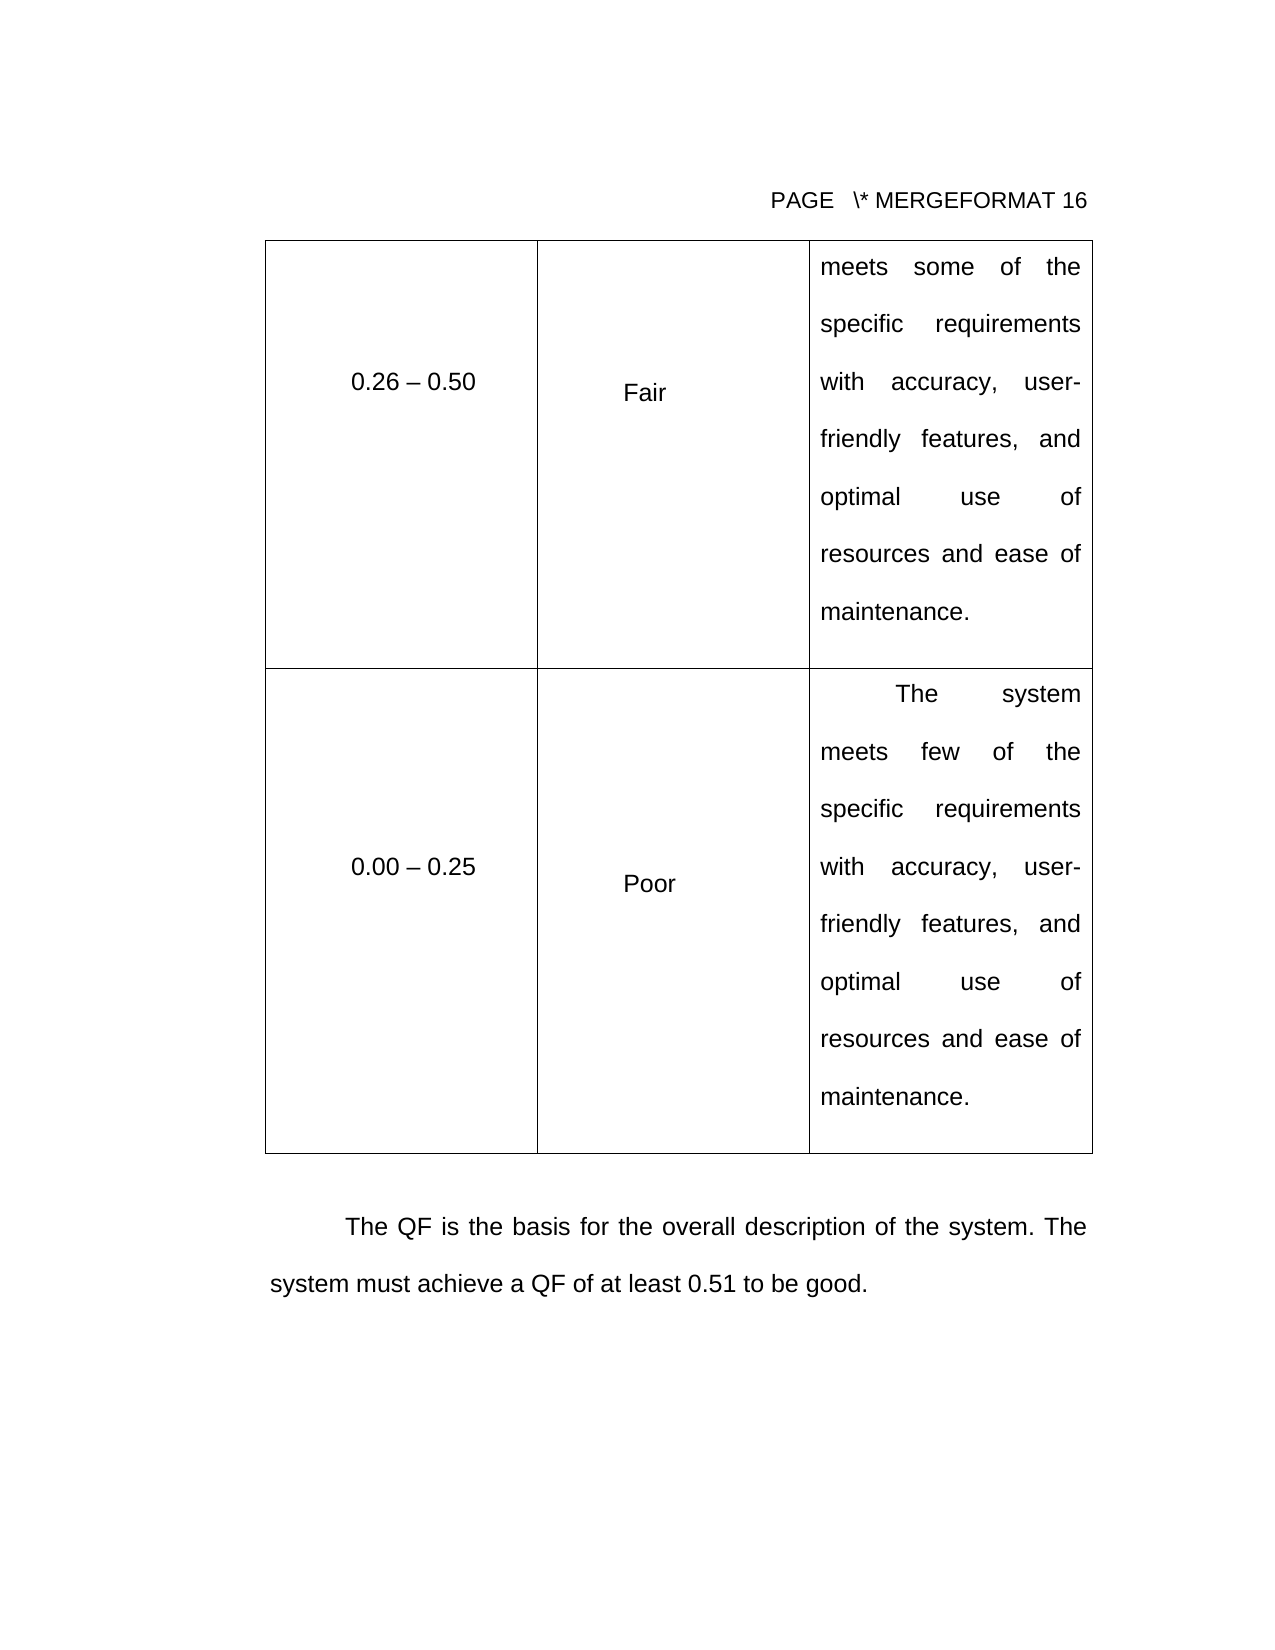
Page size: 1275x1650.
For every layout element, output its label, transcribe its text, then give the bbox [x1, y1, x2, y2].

table_cell The system meets few of the specific requirements with accuracy, user-friendly features, and optimal use of resources and ease of maintenance. [810, 669, 1092, 1153]
text The QF is the basis for the overall description of the system. The system must achieve a QF of at least 0.51 to be good. [270, 1211, 1089, 1298]
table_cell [810, 241, 1092, 668]
table_cell Poor [538, 669, 809, 1153]
table_cell 0.26 – 0.50 [266, 241, 537, 668]
table_cell Fair [538, 241, 809, 668]
table_cell 0.00 – 0.25 [266, 669, 537, 1153]
